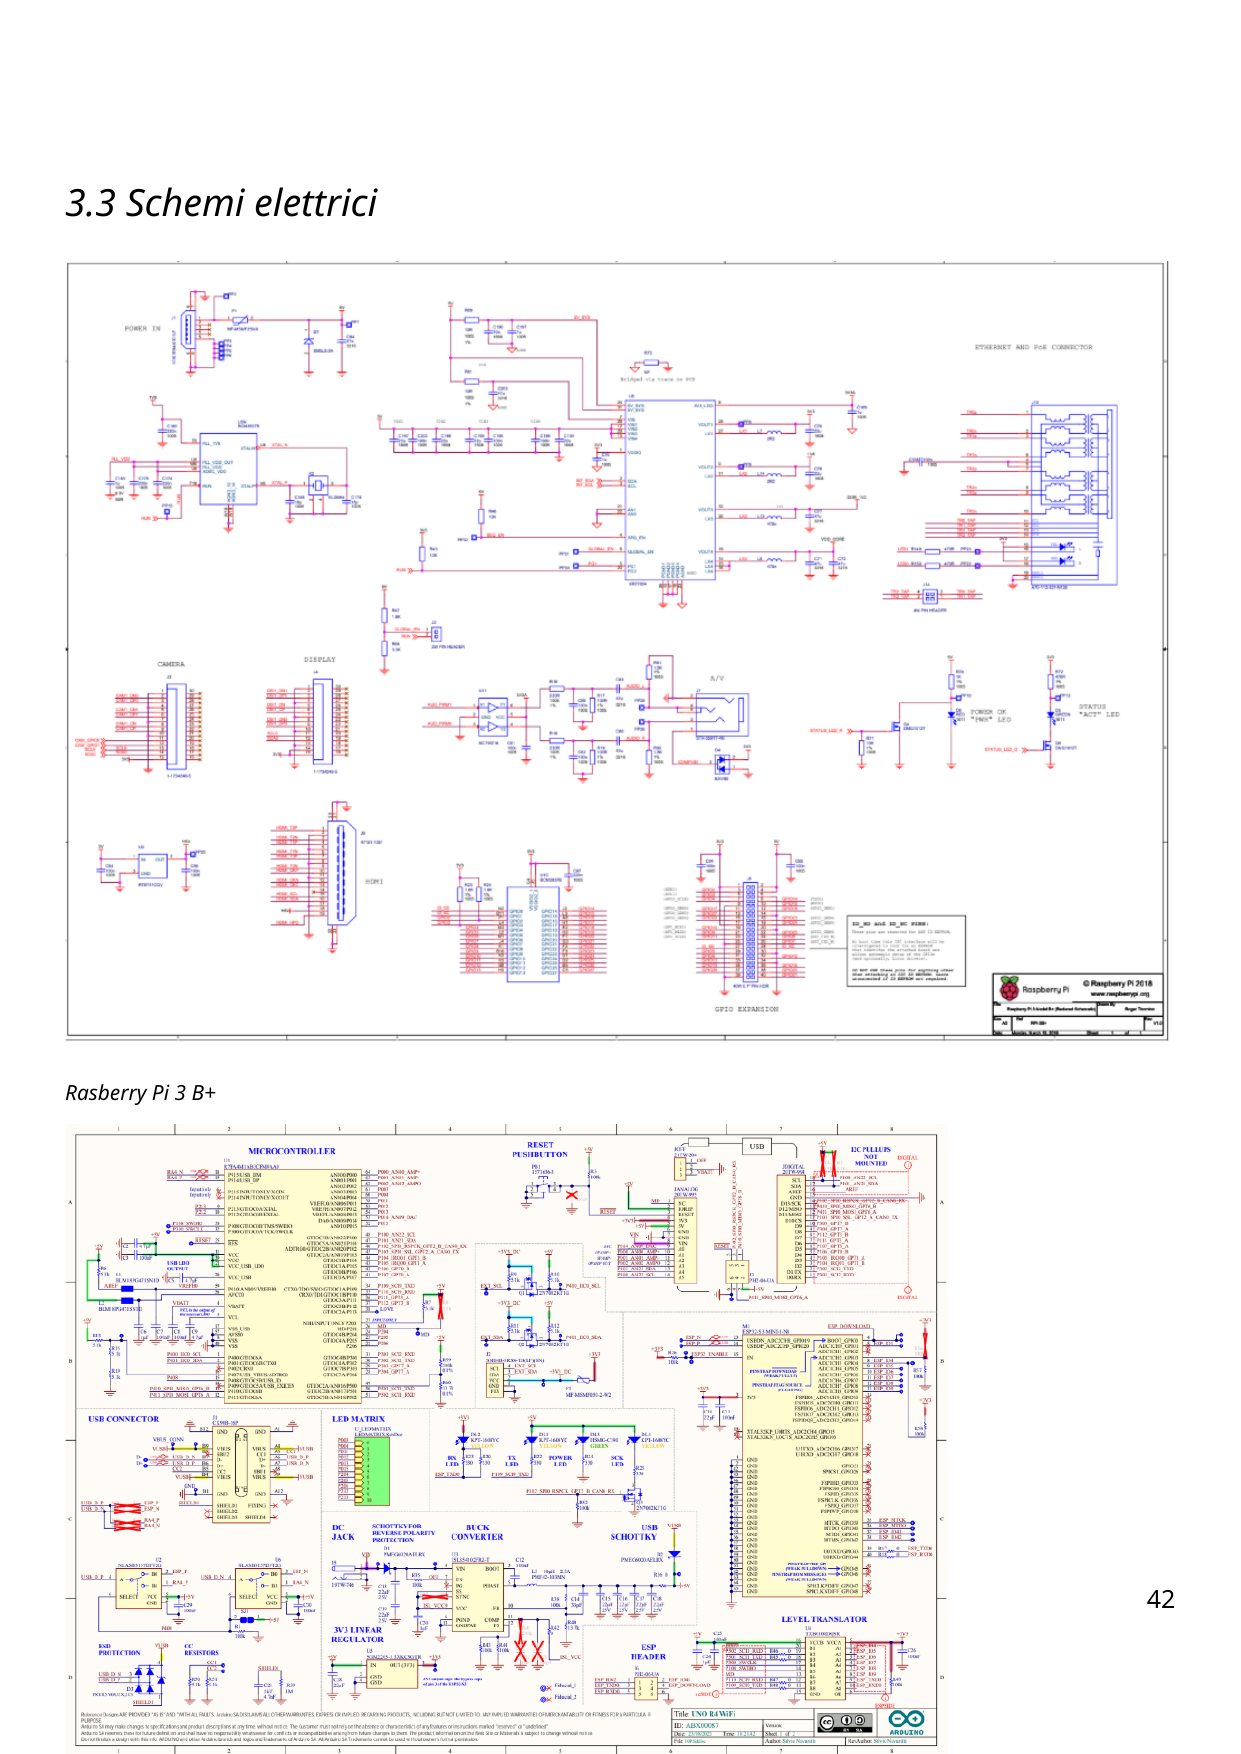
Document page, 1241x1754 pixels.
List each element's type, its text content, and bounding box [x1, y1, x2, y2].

subtitle 3.3 Schemi elettrici [65, 176, 1175, 227]
picture [65, 1124, 947, 1754]
text Rasberry Pi 3 B+ [65, 1078, 1175, 1107]
picture [65, 261, 1176, 1045]
